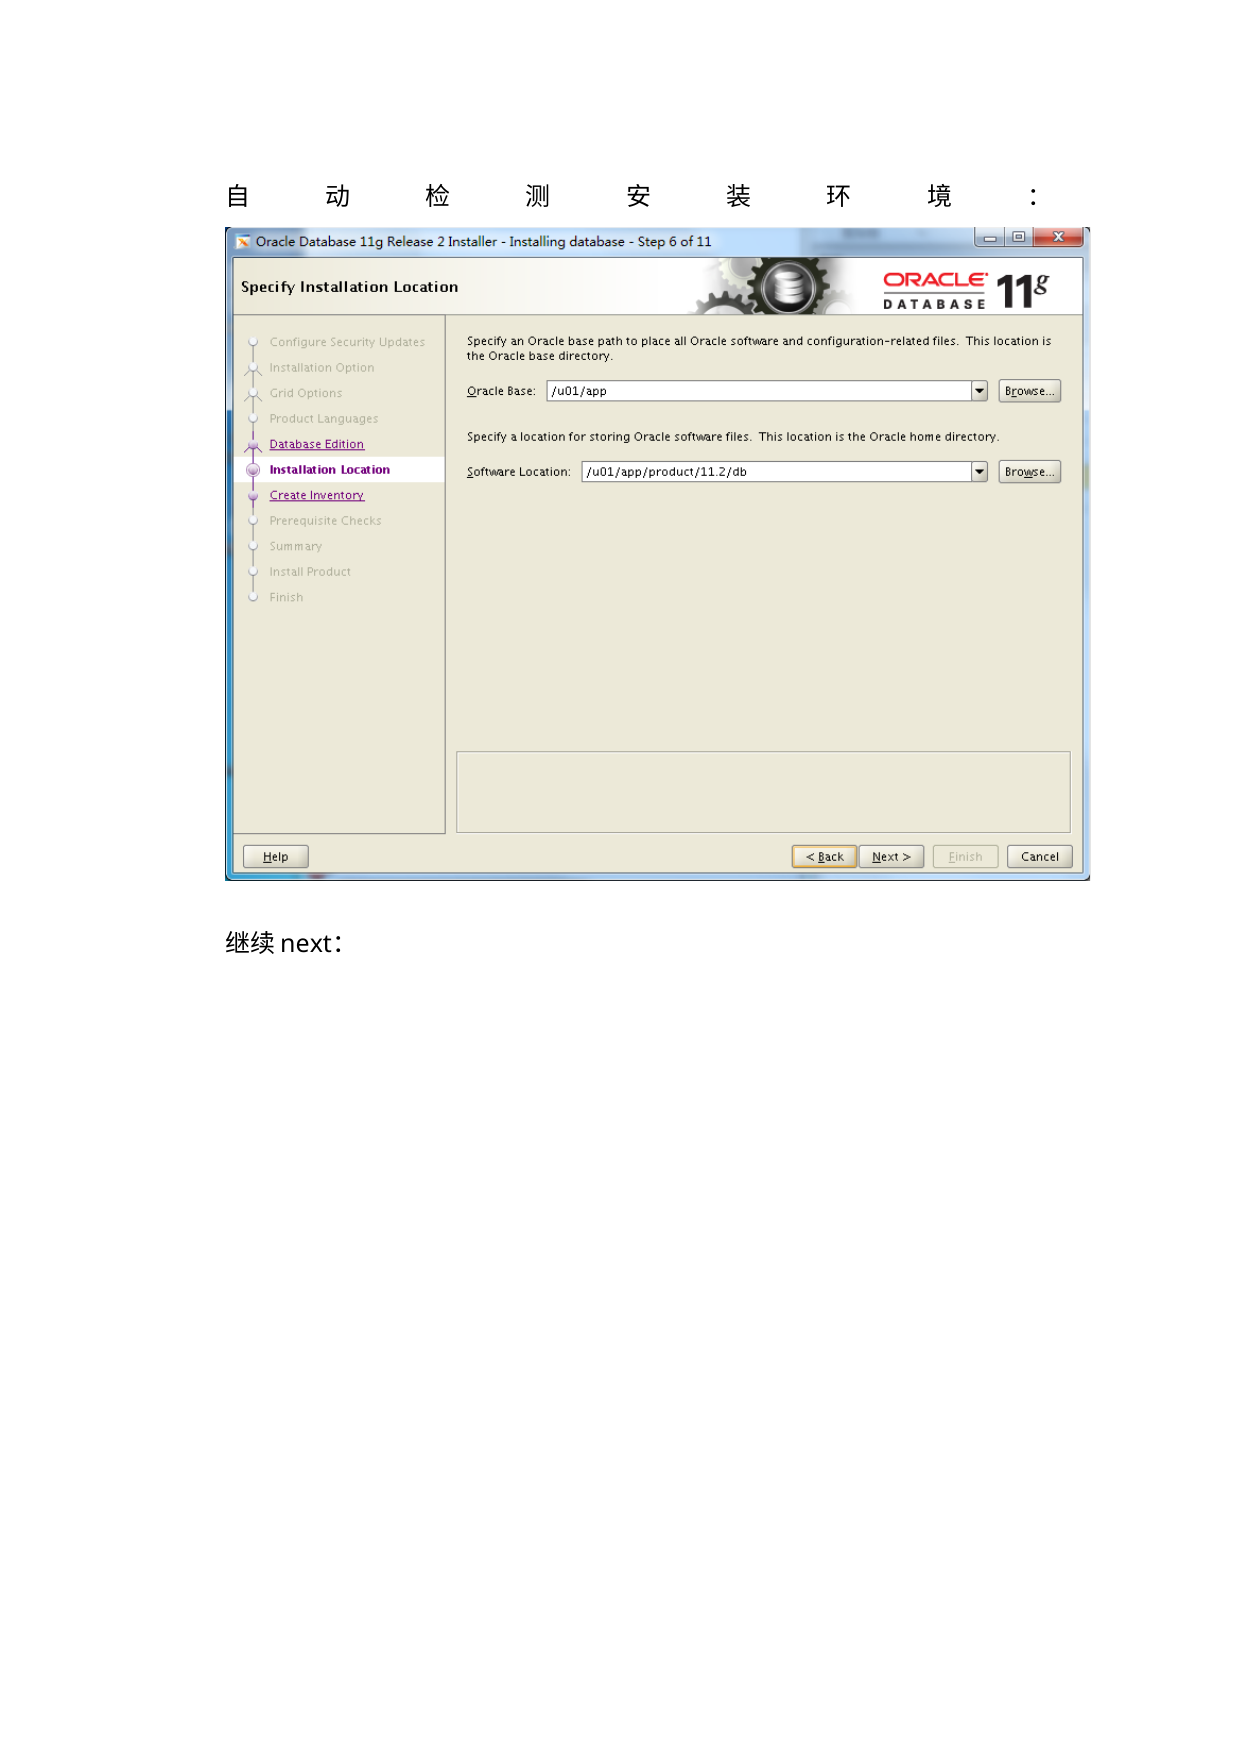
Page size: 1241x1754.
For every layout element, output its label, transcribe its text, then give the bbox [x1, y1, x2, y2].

picture [225, 227, 1091, 881]
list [225, 162, 1053, 227]
